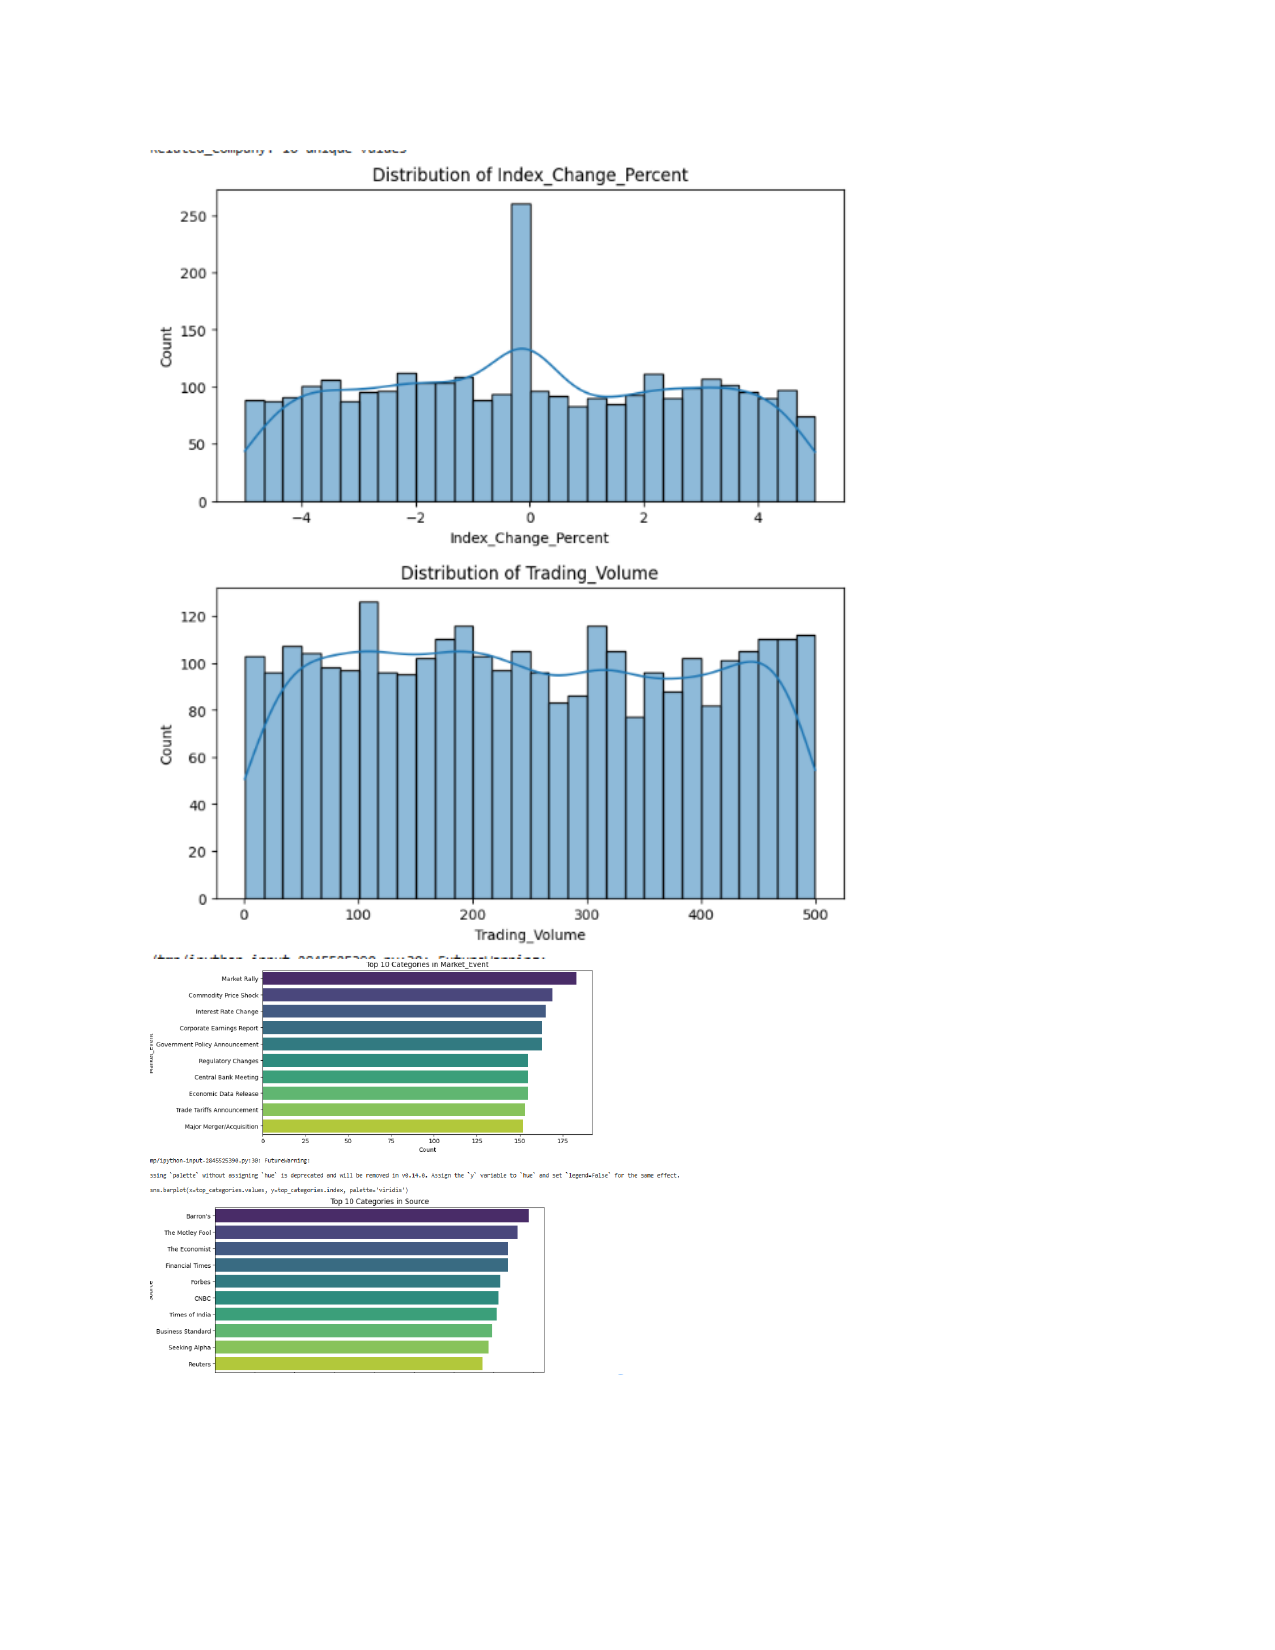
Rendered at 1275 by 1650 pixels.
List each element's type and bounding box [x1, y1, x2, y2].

picture [150, 962, 715, 1375]
picture [150, 150, 1125, 959]
